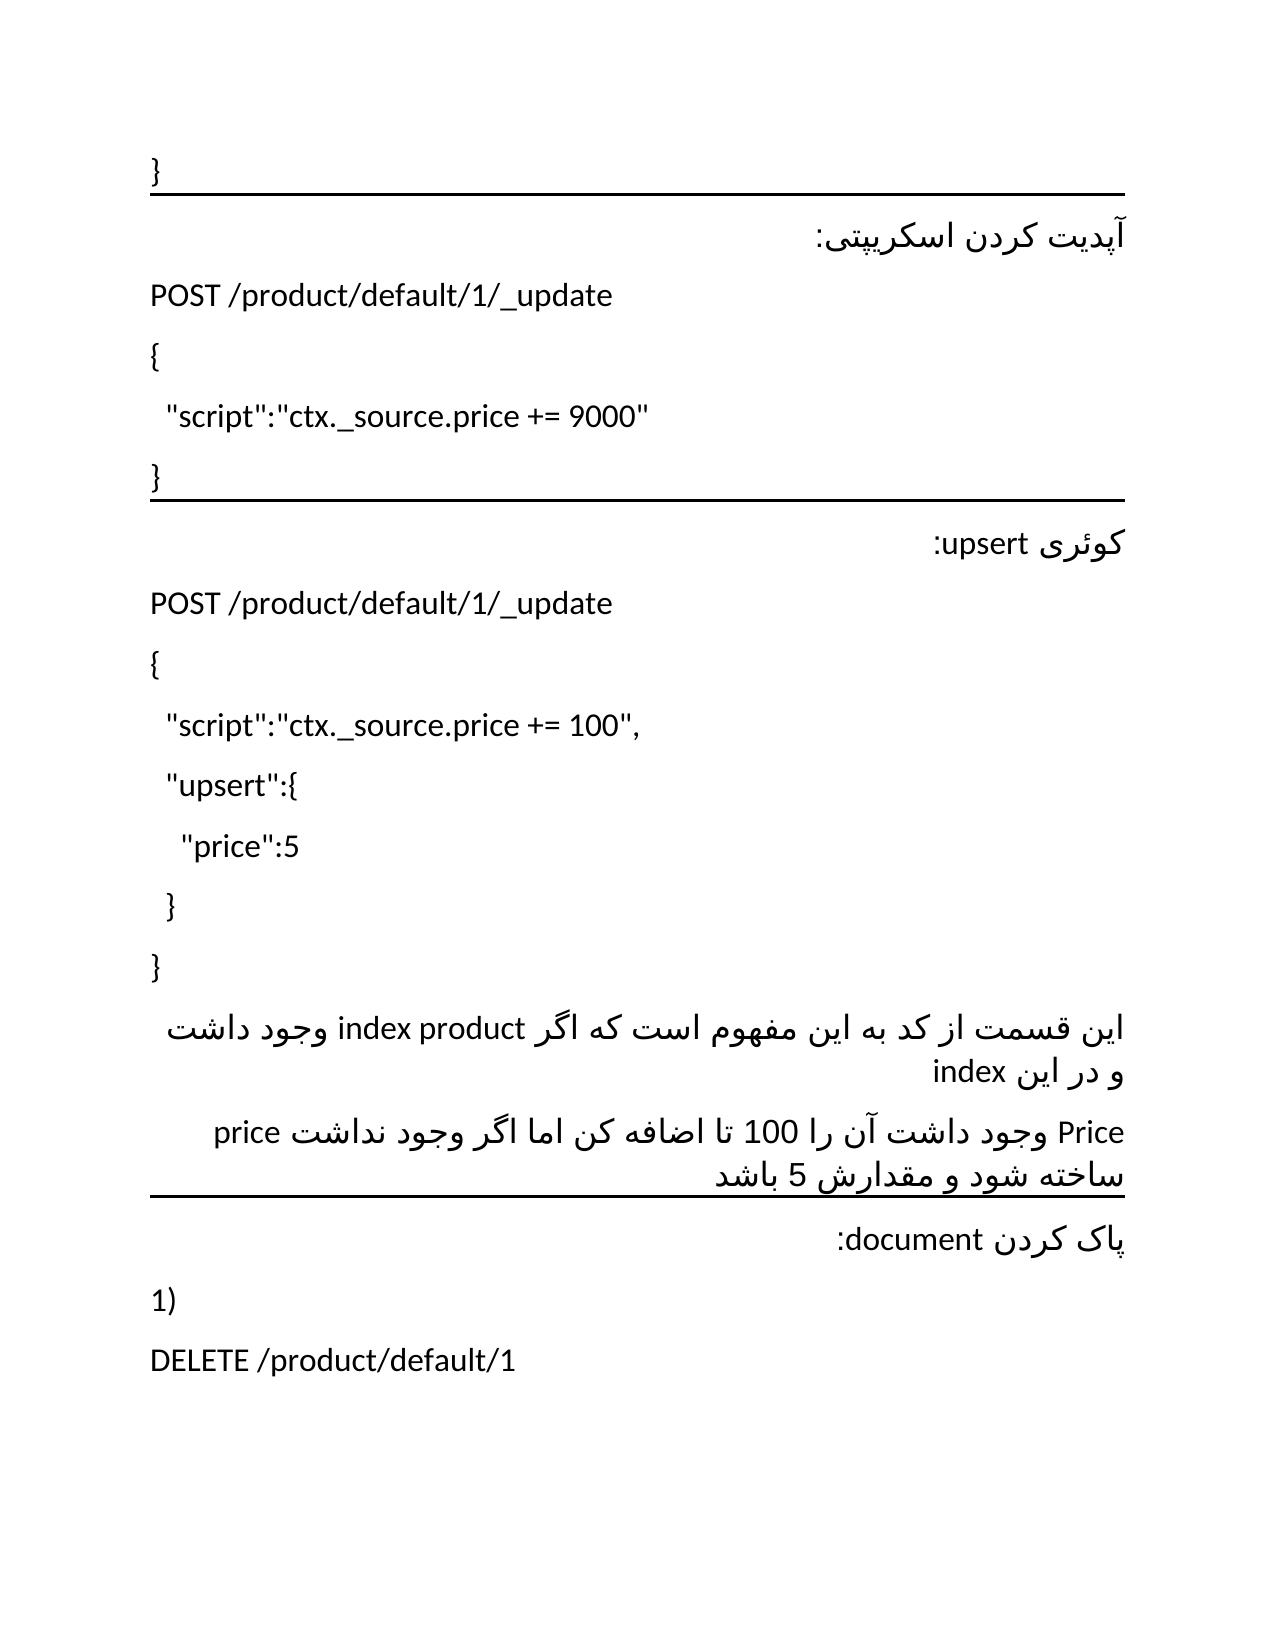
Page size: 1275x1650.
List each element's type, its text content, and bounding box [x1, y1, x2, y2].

text } [150, 885, 1125, 926]
text } [150, 150, 1125, 193]
text Price وجود داشت آن را 100 تا اضافه کن اما اگر وجود نداشت price ساخته شود و مقدارش 5 باشد [150, 1111, 1125, 1195]
text } [150, 456, 1125, 499]
text "script":"ctx._source.price += 100", [150, 703, 1125, 744]
text POST /product/default/1/_update [150, 582, 1125, 623]
text کوئری upsert: [150, 522, 1125, 562]
text } [150, 946, 1125, 987]
text این قسمت از کد به این مفهوم است که اگر index product وجود داشت و در این index [150, 1007, 1125, 1091]
text "script":"ctx._source.price += 9000" [150, 395, 1125, 436]
text POST /product/default/1/_update [150, 274, 1125, 315]
text DELETE /product/default/1 [150, 1339, 1125, 1380]
text 1) [150, 1279, 1125, 1319]
text پاک کردن document: [150, 1218, 1125, 1259]
text { [150, 643, 1125, 684]
text آپدیت کردن اسکریپتی: [150, 216, 1125, 254]
text { [150, 334, 1125, 375]
text "upsert":{ [150, 764, 1125, 805]
text "price":5 [150, 825, 1125, 866]
